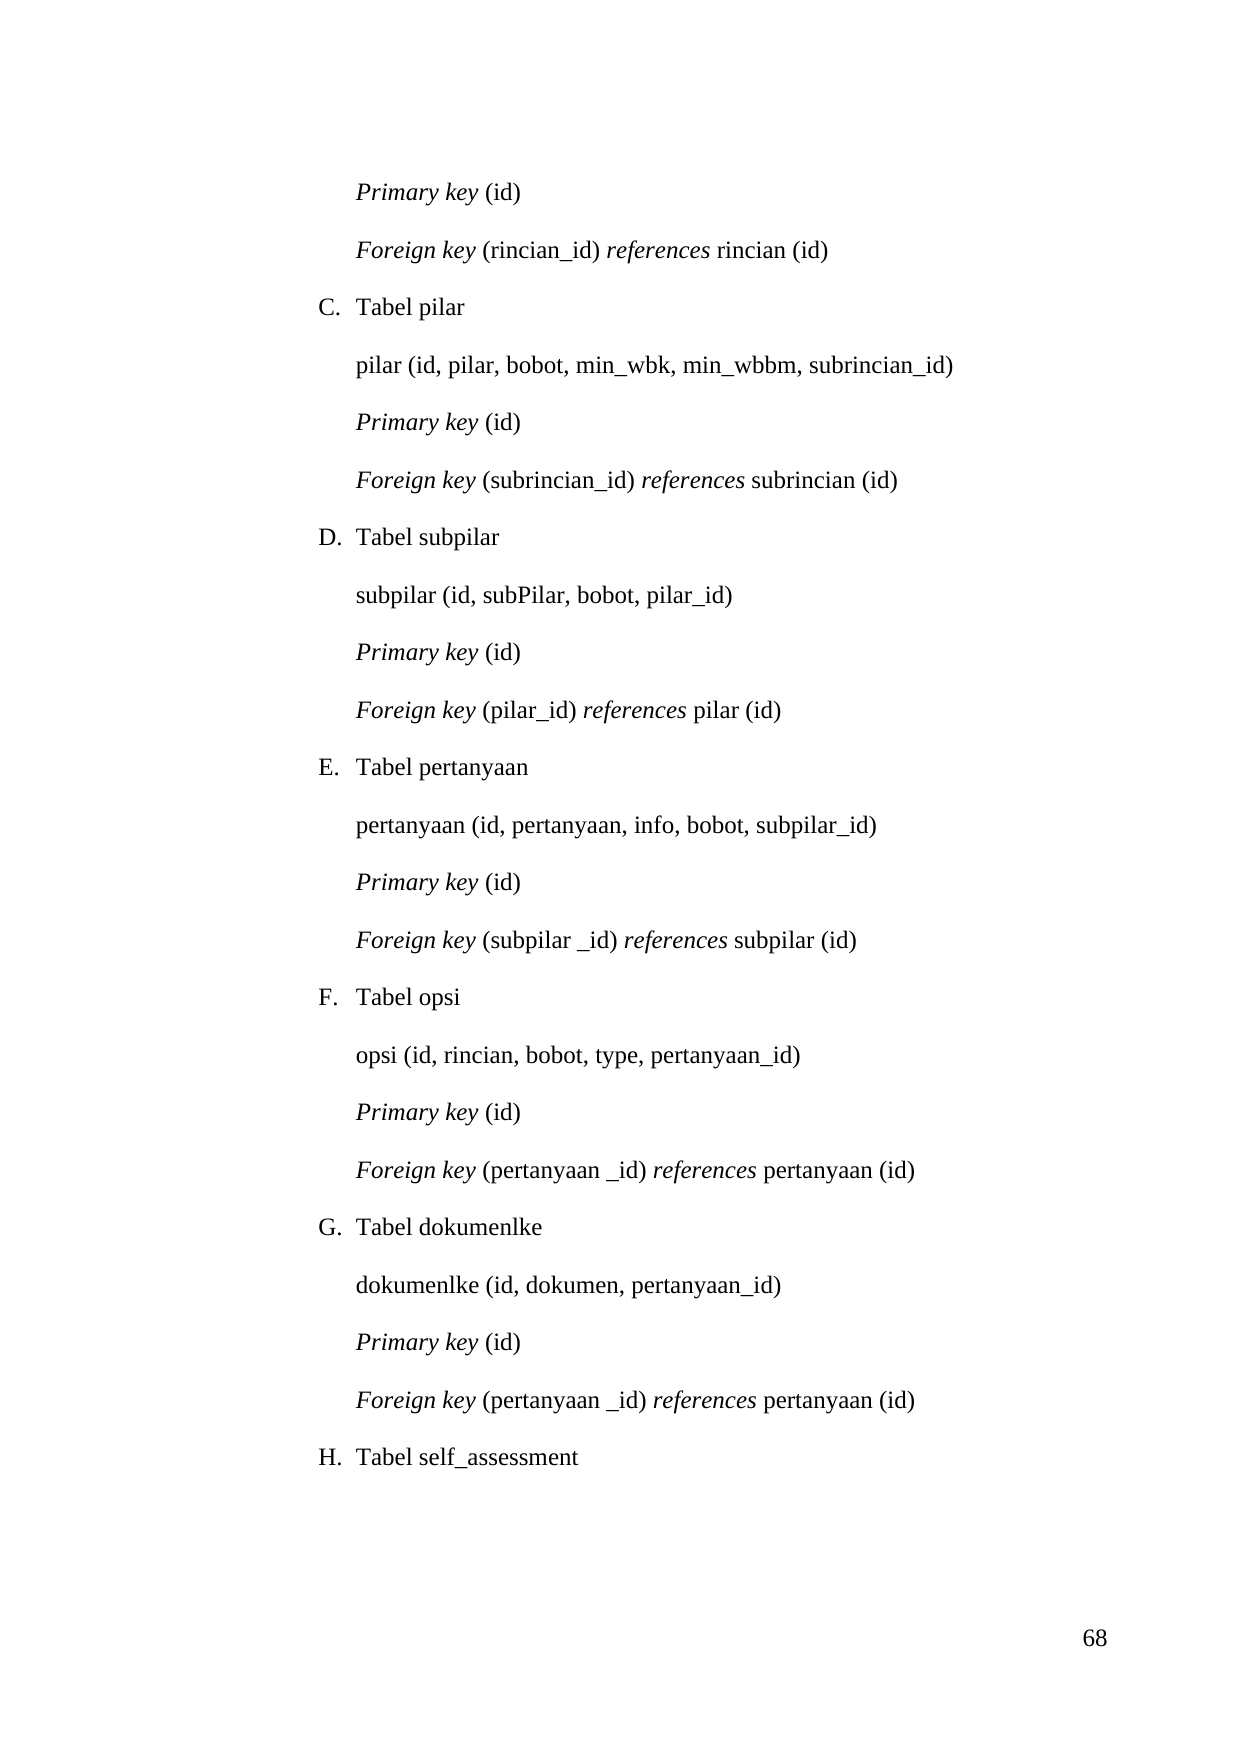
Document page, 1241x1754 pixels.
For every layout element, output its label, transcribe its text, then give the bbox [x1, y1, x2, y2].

list Primary key (id) [356, 1327, 1107, 1356]
list Tabel pilar [318, 292, 1107, 321]
list Tabel dokumenlke [318, 1212, 1107, 1241]
list Tabel subpilar [318, 522, 1107, 551]
list Primary key (id) [356, 867, 1107, 896]
list dokumenlke (id, dokumen, pertanyaan_id) [356, 1270, 1107, 1298]
list Foreign key (subpilar _id) references subpilar (id) [356, 925, 1107, 953]
list Tabel self_assessment [318, 1442, 1107, 1471]
list Primary key (id) [356, 1097, 1107, 1126]
list Tabel opsi [318, 982, 1107, 1011]
list pertanyaan (id, pertanyaan, info, bobot, subpilar_id) [356, 810, 1107, 838]
list pilar (id, pilar, bobot, min_wbk, min_wbbm, subrincian_id) [356, 350, 1107, 378]
list Primary key (id) [356, 177, 1107, 206]
list Tabel pertanyaan [318, 752, 1107, 781]
list opsi (id, rincian, bobot, type, pertanyaan_id) [356, 1040, 1107, 1068]
list subpilar (id, subPilar, bobot, pilar_id) [356, 580, 1107, 608]
list Foreign key (pertanyaan _id) references pertanyaan (id) [356, 1385, 1107, 1413]
list Foreign key (pilar_id) references pilar (id) [356, 695, 1107, 723]
list Primary key (id) [356, 407, 1107, 436]
list Primary key (id) [356, 637, 1107, 666]
list Foreign key (rincian_id) references rincian (id) [356, 235, 1107, 263]
list Foreign key (subrincian_id) references subrincian (id) [356, 465, 1107, 493]
list Foreign key (pertanyaan _id) references pertanyaan (id) [356, 1155, 1107, 1183]
